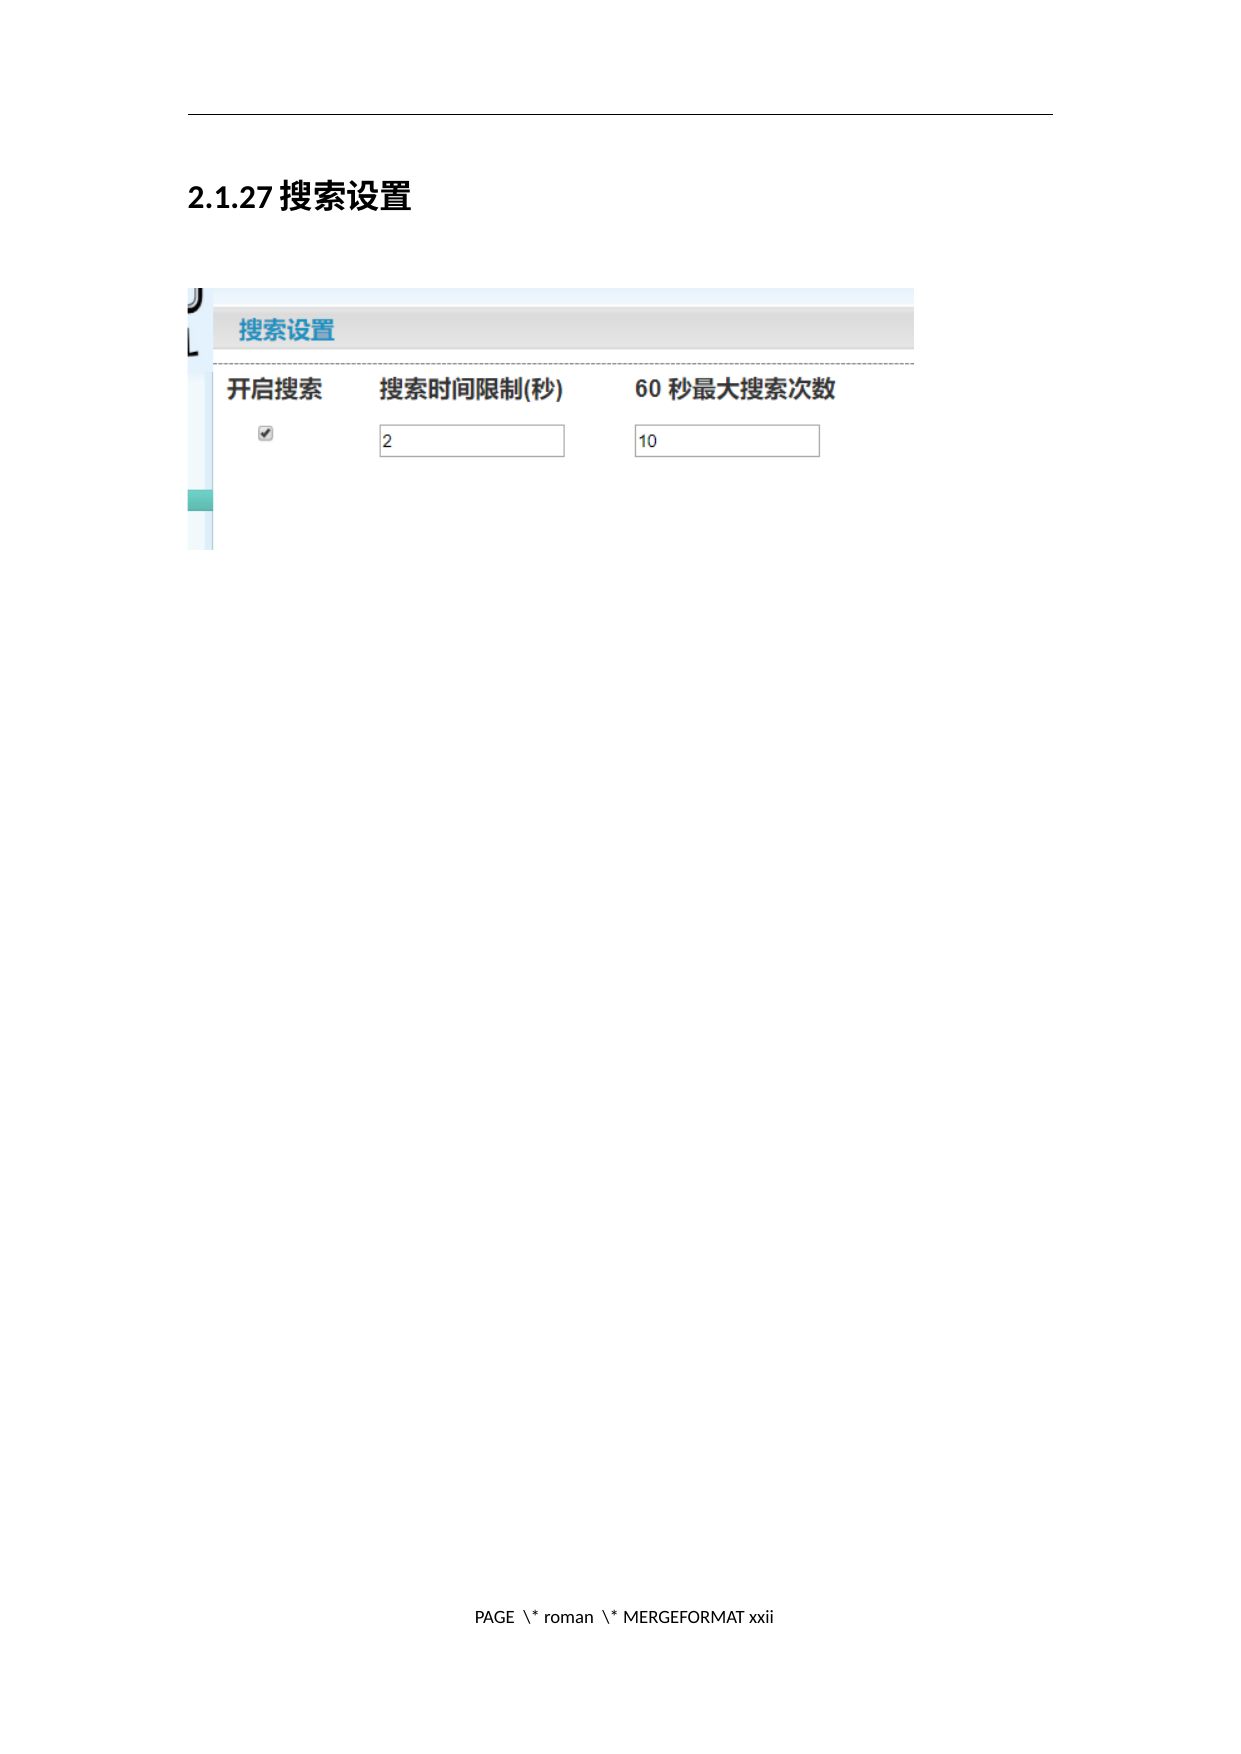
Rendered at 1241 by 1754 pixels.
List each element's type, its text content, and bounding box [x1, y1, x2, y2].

picture [187, 288, 914, 550]
